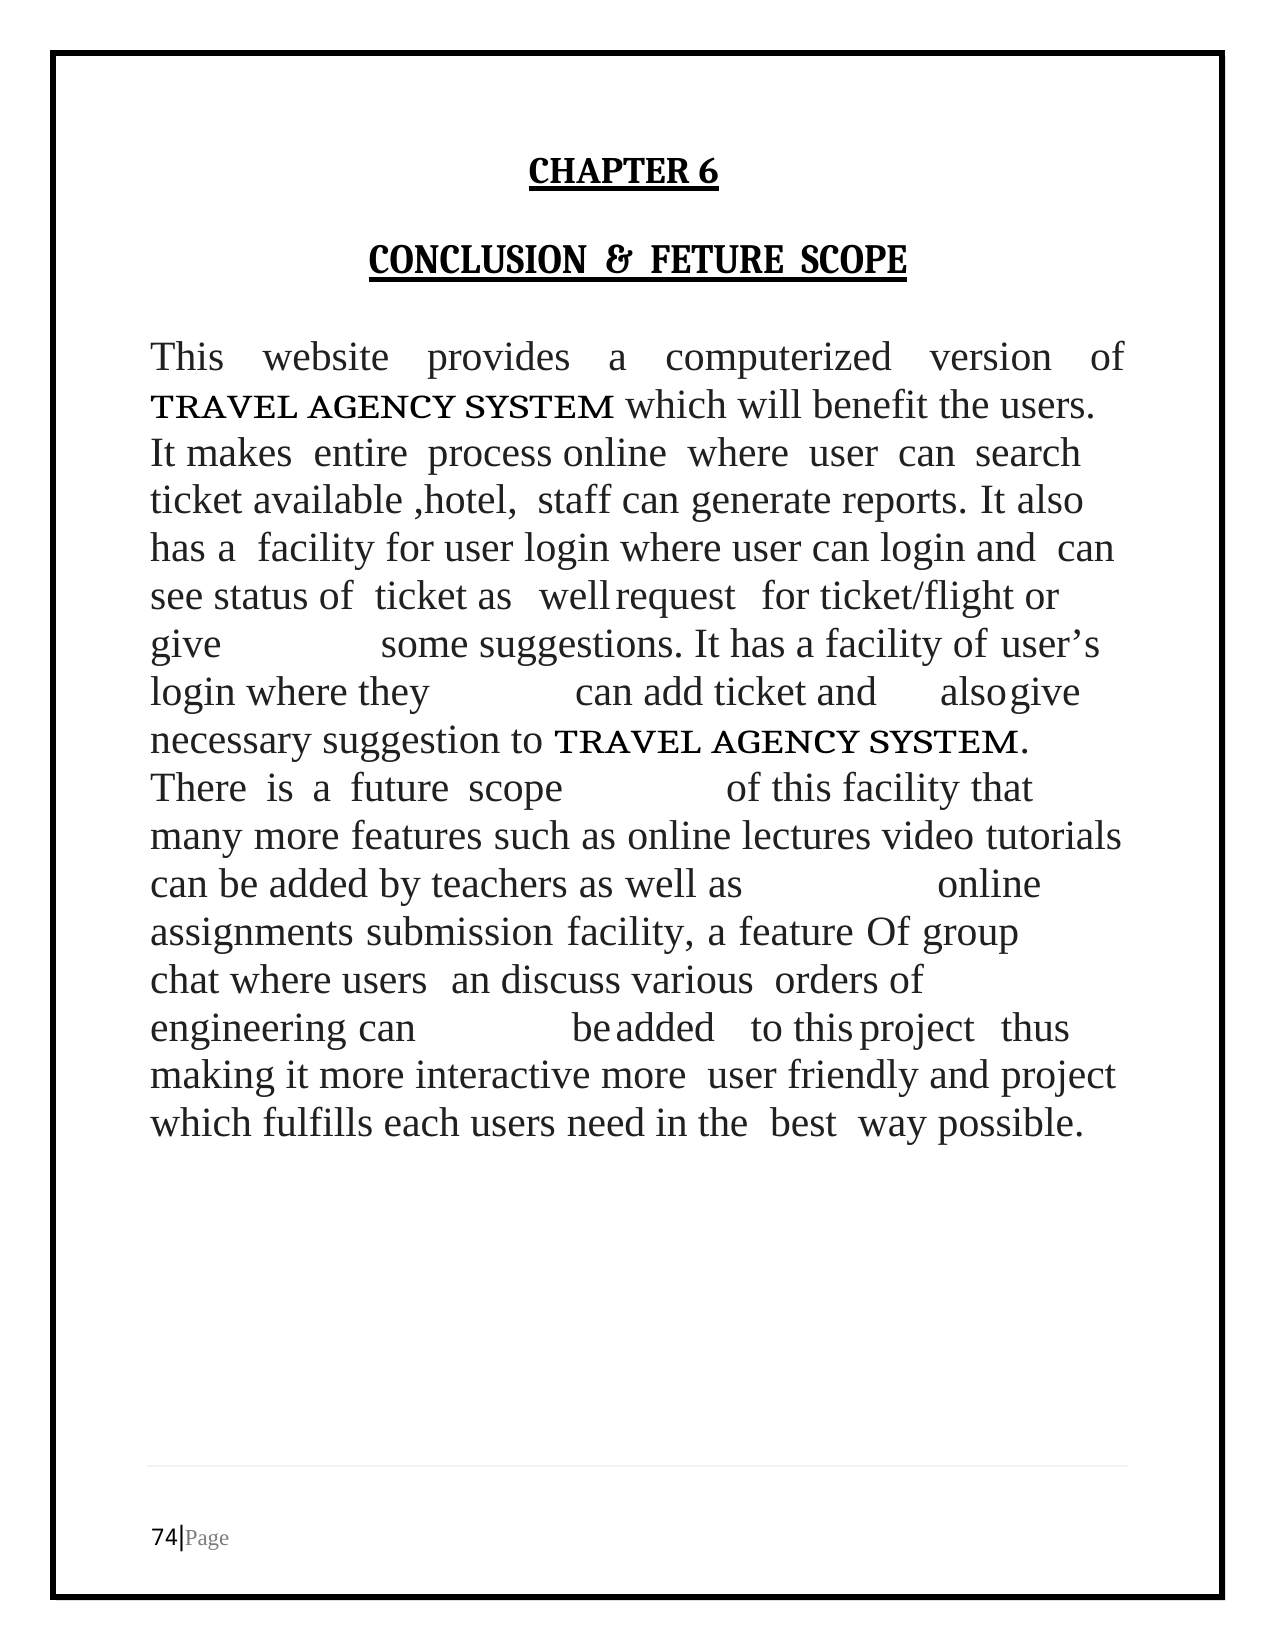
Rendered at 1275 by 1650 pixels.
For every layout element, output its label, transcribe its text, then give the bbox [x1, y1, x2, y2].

subtitle CONCLUSION & FETURE SCOPE [97, 236, 1179, 284]
text CHAPTER 6 [97, 150, 1150, 193]
subtitle This website provides a computerized version of TRAVEL AGENCY SYSTEM which will benefit the users. It makes entire process online where user can search ticket available ,hotel, staff can generate reports. It also has a facility for user login where user can login and can see status of ticket as well request for ticket/flight or give some suggestions. It has a facility of user’s login where they can add ticket and also give necessary suggestion to TRAVEL AGENCY SYSTEM. There is a future scope of this facility that many more features such as online lectures video tutorials can be added by teachers as well as online assignments submission facility, a feature Of group chat where users an discuss various orders of engineering can be added to this project thus making it more interactive more user friendly and project which fulfills each users need in the best way possible. [150, 331, 1126, 1146]
